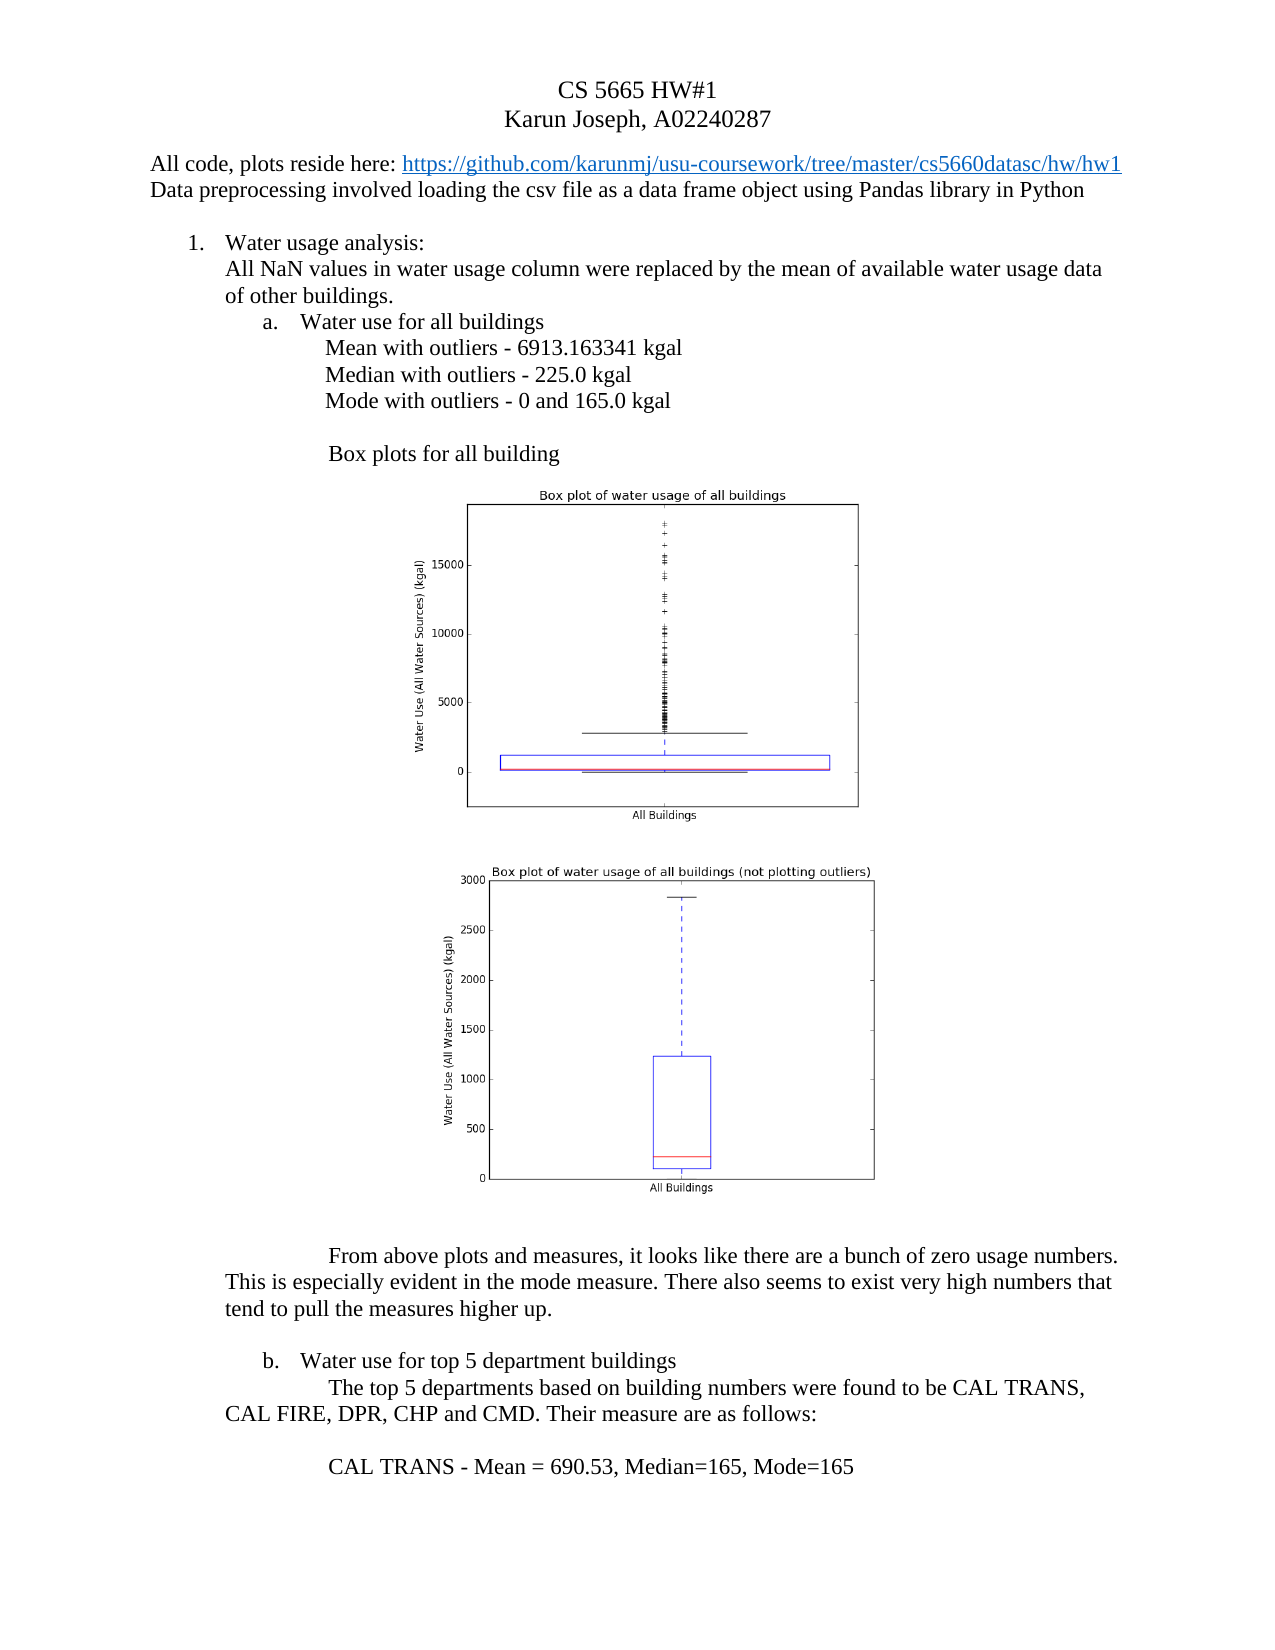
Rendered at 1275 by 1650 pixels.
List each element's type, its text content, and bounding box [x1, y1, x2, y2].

list Water usage analysis: [187, 229, 1125, 255]
list Water use for all buildings [262, 308, 1125, 334]
text The top 5 departments based on building numbers were found to be CAL TRANS, CAL FIRE, DPR, CHP and CMD. Their measure are as follows: [225, 1374, 1125, 1426]
list Water use for top 5 department buildings [262, 1347, 1125, 1374]
text From above plots and measures, it looks like there are a bunch of zero usage numbers. This is especially evident in the mode measure. There also seems to exist very high numbers that tend to pull the measures higher up. [225, 1242, 1125, 1321]
list All NaN values in water usage column were replaced by the mean of available water usage data of other buildings. [225, 255, 1125, 308]
text All code, plots reside here: https://github.com/karunmj/usu-coursework/tree/master/cs5660datasc/hw/hw1 [150, 150, 1125, 176]
text Median with outliers - 225.0 kgal [150, 361, 1125, 387]
text Data preprocessing involved loading the csv file as a data frame object using Pandas library in Python [150, 176, 1125, 203]
text Mode with outliers - 0 and 165.0 kgal [150, 387, 1125, 413]
text Mean with outliers - 6913.163341 kgal [150, 334, 1125, 361]
text Box plots for all building [150, 440, 1125, 466]
picture [404, 466, 923, 1216]
text CAL TRANS - Mean = 690.53, Median=165, Mode=165 [253, 1453, 1125, 1479]
